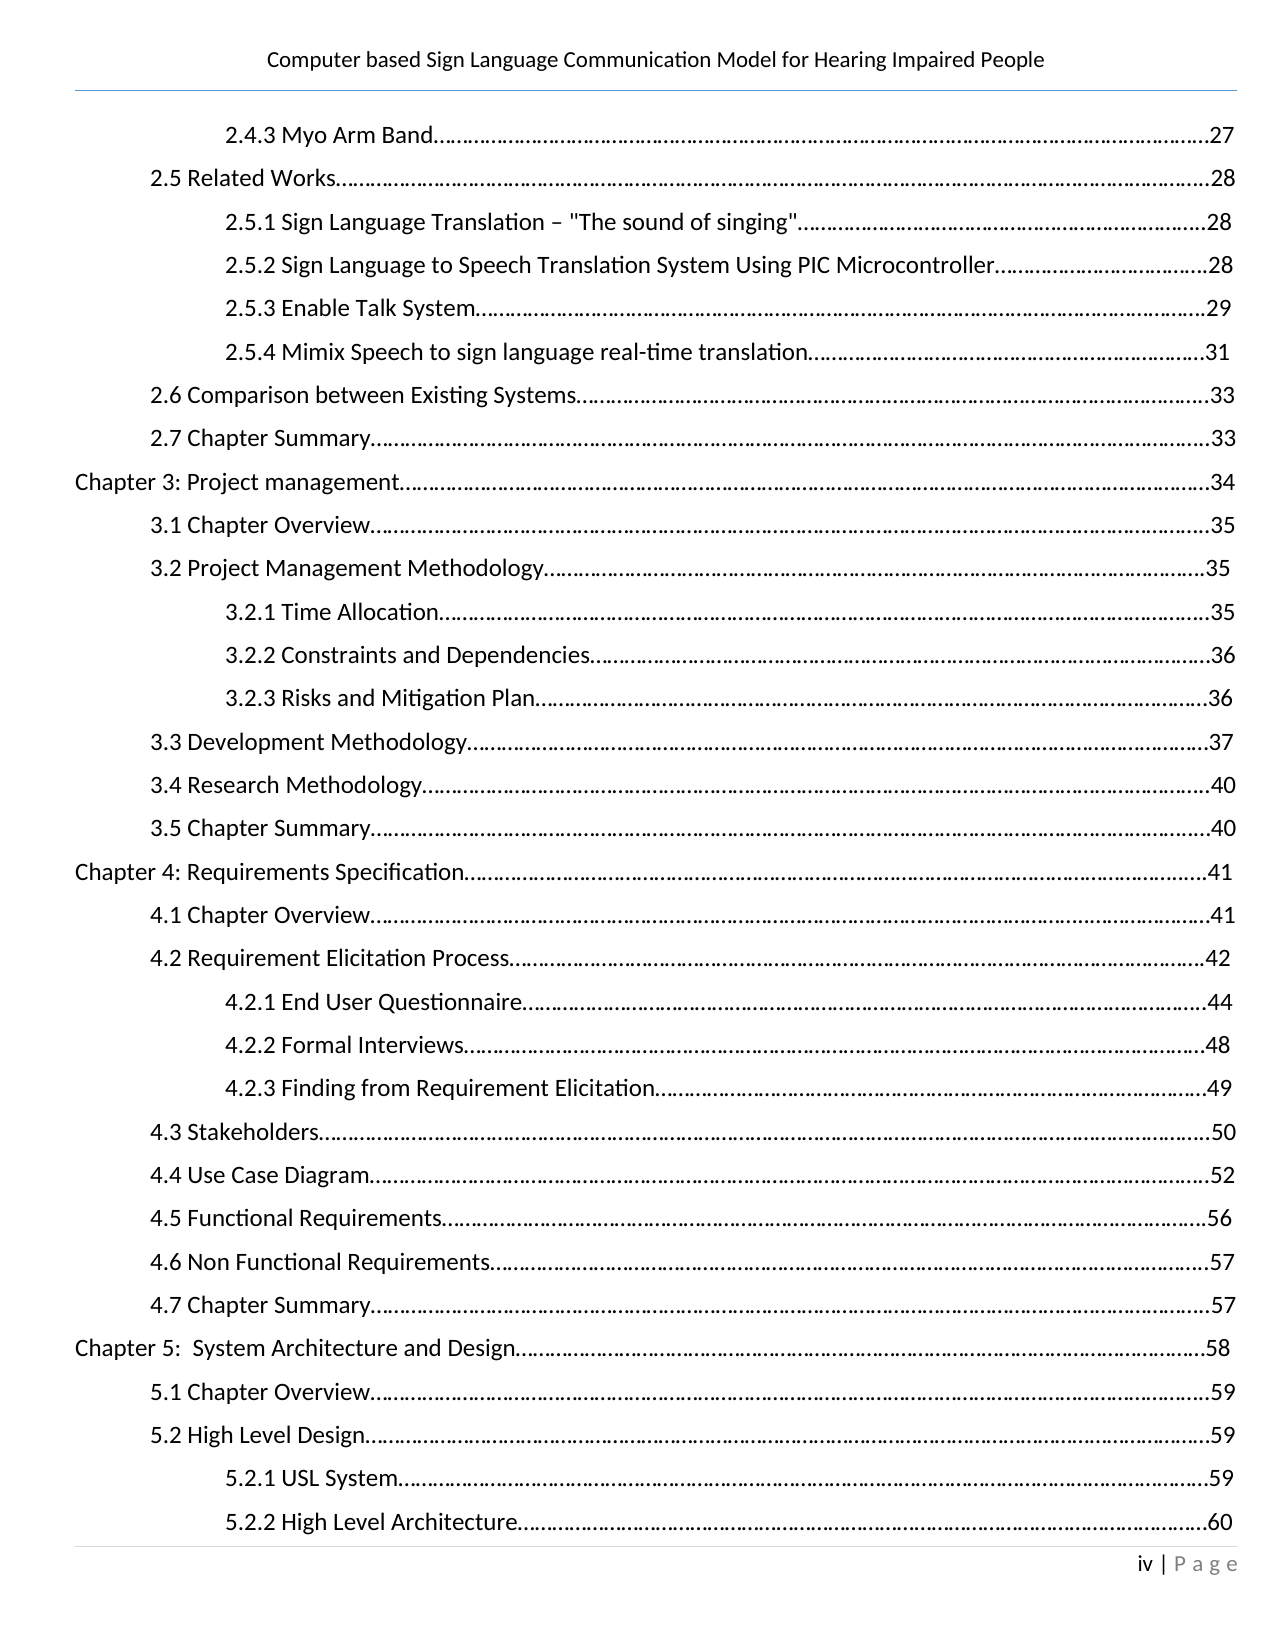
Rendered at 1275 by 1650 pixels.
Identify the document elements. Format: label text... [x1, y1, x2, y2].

text 2.7 Chapter Summary………………………………………………………………………………………………………………………………..33 [75, 422, 1237, 453]
text 2.5 Related Works……………………………………………………………………………………………………………………………………..28 [75, 162, 1237, 193]
text 4.4 Use Case Diagram………………………………………………………………………………………………………………………………..52 [75, 1159, 1237, 1190]
text 4.1 Chapter Overview……………………………………………………………………………………………………………..…………………41 [75, 899, 1237, 930]
text 4.2.2 Formal Interviews…………………………………………………………………………………………………………………48 [150, 1029, 1237, 1060]
text Chapter 3: Project management……………………………………………………………………………………………………………………………34 [75, 466, 1237, 496]
text 3.3 Development Methodology…………………………………………………………………………………………………………………37 [75, 726, 1237, 756]
text 3.4 Research Methodology………………………………………………………………………………………………………………………..40 [75, 769, 1237, 800]
text 2.5.3 Enable Talk System……………………………………………………………………………………………………………….29 [150, 292, 1237, 323]
text Chapter 5: System Architecture and Design…………………………………………………………………………………………………………58 [75, 1332, 1237, 1363]
text 2.5.1 Sign Language Translation – "The sound of singing"……………………………………………………………..28 [150, 206, 1237, 236]
text 3.1 Chapter Overview………………………………………………………………………………………………………………………………..35 [75, 509, 1237, 540]
text 4.7 Chapter Summary………………………………………………………………………………………………………………………………..57 [75, 1289, 1237, 1320]
text 3.5 Chapter Summary……………………………………………………………………………………………………………………………..…40 [75, 812, 1237, 843]
text 4.2 Requirement Elicitation Process………………………………………………………………………………………………………….42 [75, 942, 1237, 973]
text 2.5.2 Sign Language to Speech Translation System Using PIC Microcontroller……………………………….28 [150, 249, 1237, 280]
text 4.6 Non Functional Requirements……………………………………………………………………………………………………………..57 [75, 1246, 1237, 1276]
text 5.1 Chapter Overview………………………………………………………………………………………………………………………………..59 [75, 1376, 1237, 1406]
text 3.2.3 Risks and Mitigation Plan………………………………………………………………………………………………………36 [150, 682, 1237, 713]
text 5.2 High Level Design…………………………………………………………………………………………………………………………………59 [75, 1419, 1237, 1450]
text 4.2.1 End User Questionnaire………………………………………………………………………………………………………..44 [150, 986, 1237, 1016]
text 2.6 Comparison between Existing Systems………………………………………………………………………………………………..33 [75, 379, 1237, 410]
text Chapter 4: Requirements Specification……………………………………………………………………………………………………………..….41 [75, 856, 1237, 886]
text 5.2.1 USL System……………………………………………………………………………………………………………………………59 [150, 1462, 1237, 1493]
text 4.2.3 Finding from Requirement Elicitation……………………………………………………………………………………49 [150, 1072, 1237, 1103]
text 3.2.2 Constraints and Dependencies………………………………………………………………………………………………36 [150, 639, 1237, 670]
text 3.2.1 Time Allocation……………………………………………………………………………………………………………………..35 [150, 596, 1237, 626]
text 2.4.3 Myo Arm Band………………………………………………………………………………………………………………………27 [150, 119, 1237, 150]
text 3.2 Project Management Methodology…………………………………………………………………………………………………….35 [75, 552, 1237, 583]
text 4.3 Stakeholders………………………………………………………………………………………………………………………………………..50 [75, 1116, 1237, 1146]
text 2.5.4 Mimix Speech to sign language real-time translation……………………………………………………………31 [150, 336, 1237, 366]
text 5.2.2 High Level Architecture…………………………………………………………………………………………………………60 [150, 1506, 1237, 1536]
text 4.5 Functional Requirements…………………………………………………………………………………………………………………….56 [75, 1202, 1237, 1233]
